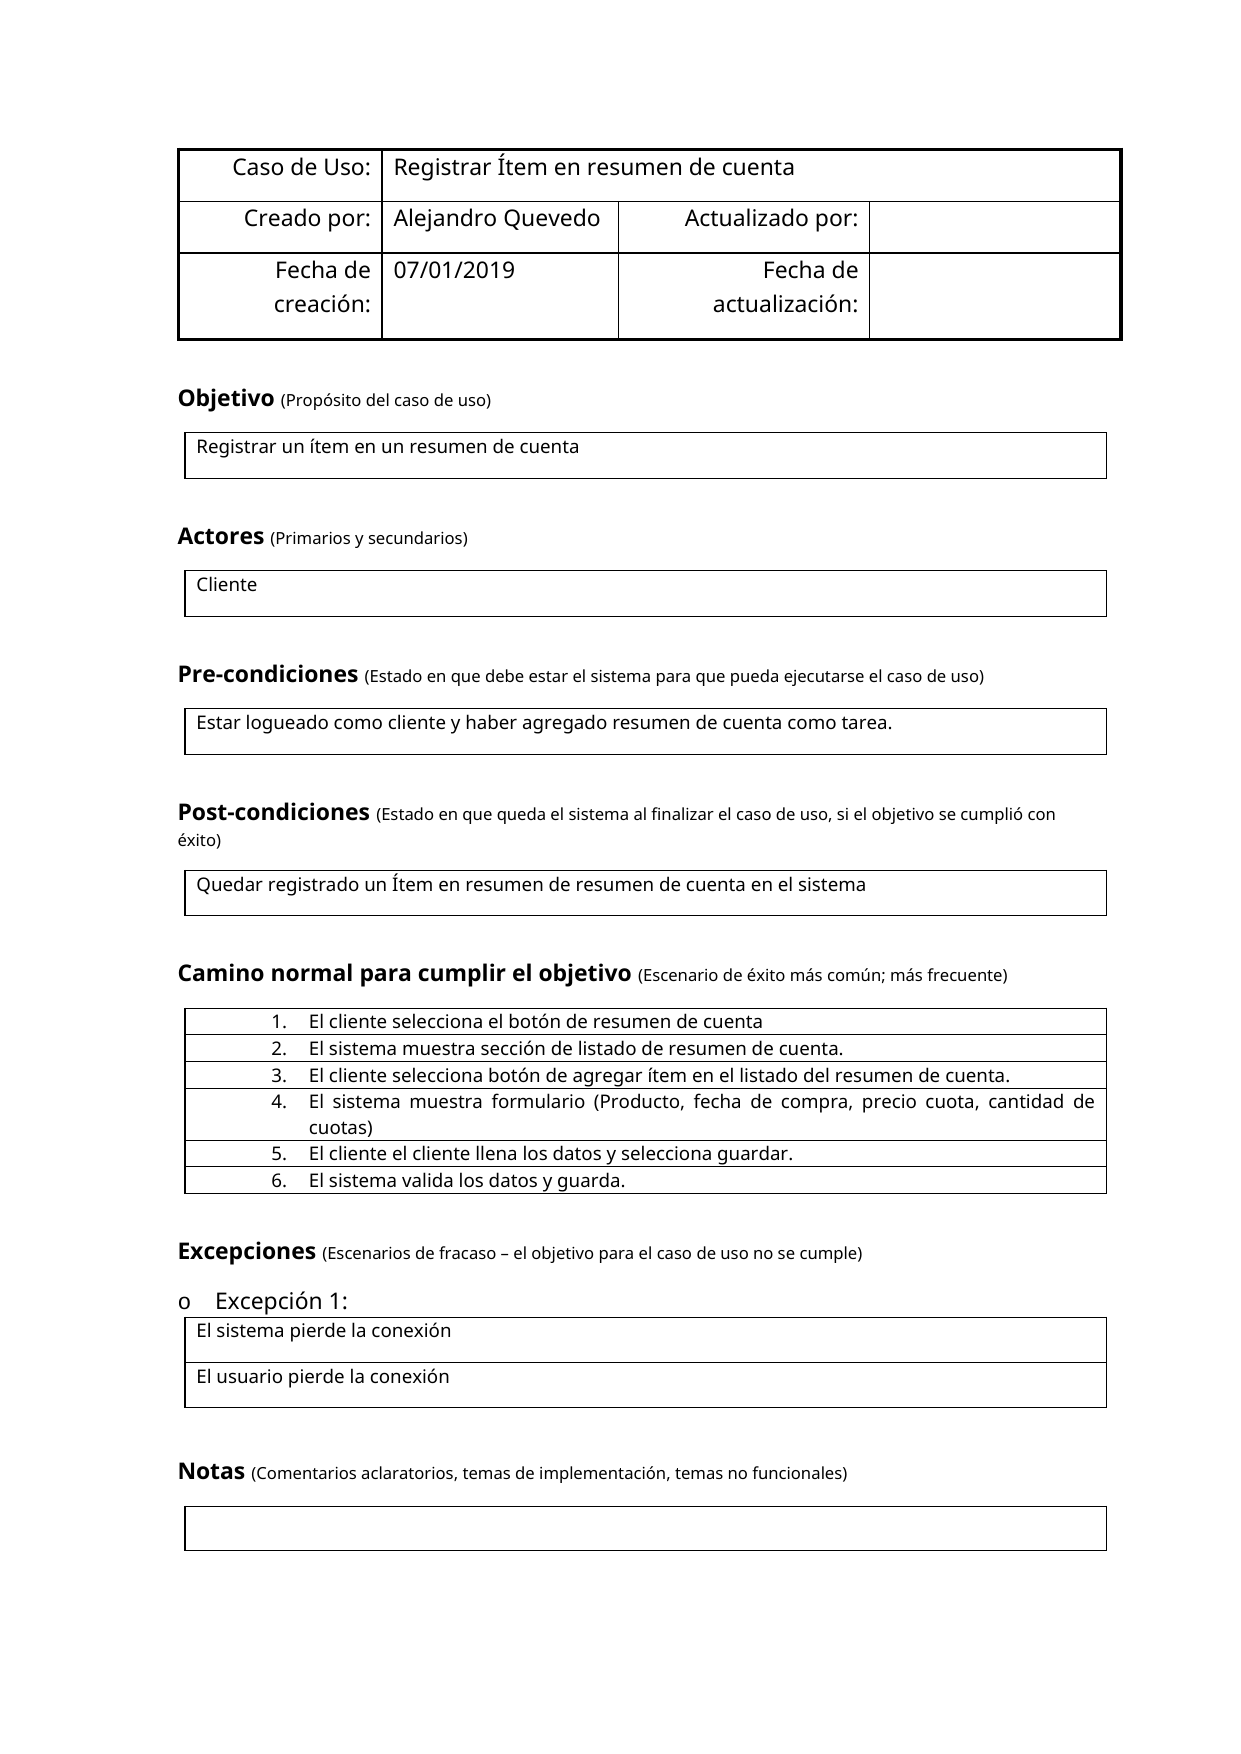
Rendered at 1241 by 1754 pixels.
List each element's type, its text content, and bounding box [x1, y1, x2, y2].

text Camino normal para cumplir el objetivo (Escenario de éxito más común; más frecuente) [177, 957, 1063, 988]
table_cell El cliente el cliente llena los datos y selecciona guardar. [186, 1141, 1106, 1166]
table_header Cliente [186, 571, 1106, 616]
table_header Caso de Uso: [180, 151, 381, 201]
table_header Registrar Ítem en resumen de cuenta [383, 151, 1119, 201]
text Excepciones (Escenarios de fracaso – el objetivo para el caso de uso no se cumple) [177, 1235, 1063, 1266]
table_header Estar logueado como cliente y haber agregado resumen de cuenta como tarea. [186, 709, 1106, 753]
table_cell 07/01/2019 [383, 254, 618, 338]
text Objetivo (Propósito del caso de uso) [177, 382, 1063, 413]
text Pre-condiciones (Estado en que debe estar el sistema para que pueda ejecutarse el caso de uso) [177, 658, 1063, 689]
table_cell El usuario pierde la conexión [186, 1363, 1106, 1407]
table_cell Creado por: [180, 202, 381, 252]
table_cell El sistema valida los datos y guarda. [186, 1167, 1106, 1193]
table_cell Fecha de creación: [180, 254, 381, 338]
table_cell Actualizado por: [619, 202, 869, 252]
table_header Registrar un ítem en un resumen de cuenta [186, 433, 1106, 478]
table_cell [870, 254, 1119, 338]
table_header El sistema pierde la conexión [186, 1318, 1106, 1362]
table_cell El sistema muestra sección de listado de resumen de cuenta. [186, 1035, 1106, 1061]
table_header Quedar registrado un Ítem en resumen de resumen de cuenta en el sistema [186, 871, 1106, 915]
text Post-condiciones (Estado en que queda el sistema al finalizar el caso de uso, si el objetivo se cumplió con éxito) [177, 796, 1063, 851]
table_cell El cliente selecciona botón de agregar ítem en el listado del resumen de cuenta. [186, 1062, 1106, 1087]
table_cell Fecha de actualización: [619, 254, 869, 338]
text Actores (Primarios y secundarios) [177, 520, 1063, 551]
table_header [186, 1507, 1106, 1550]
list Excepción 1: [177, 1285, 1063, 1317]
table_cell Alejandro Quevedo [383, 202, 618, 252]
table_cell El sistema muestra formulario (Producto, fecha de compra, precio cuota, cantidad de cuotas) [186, 1089, 1106, 1139]
table_header El cliente selecciona el botón de resumen de cuenta [186, 1009, 1106, 1034]
text Notas (Comentarios aclaratorios, temas de implementación, temas no funcionales) [177, 1455, 1063, 1486]
table_cell [870, 202, 1119, 252]
